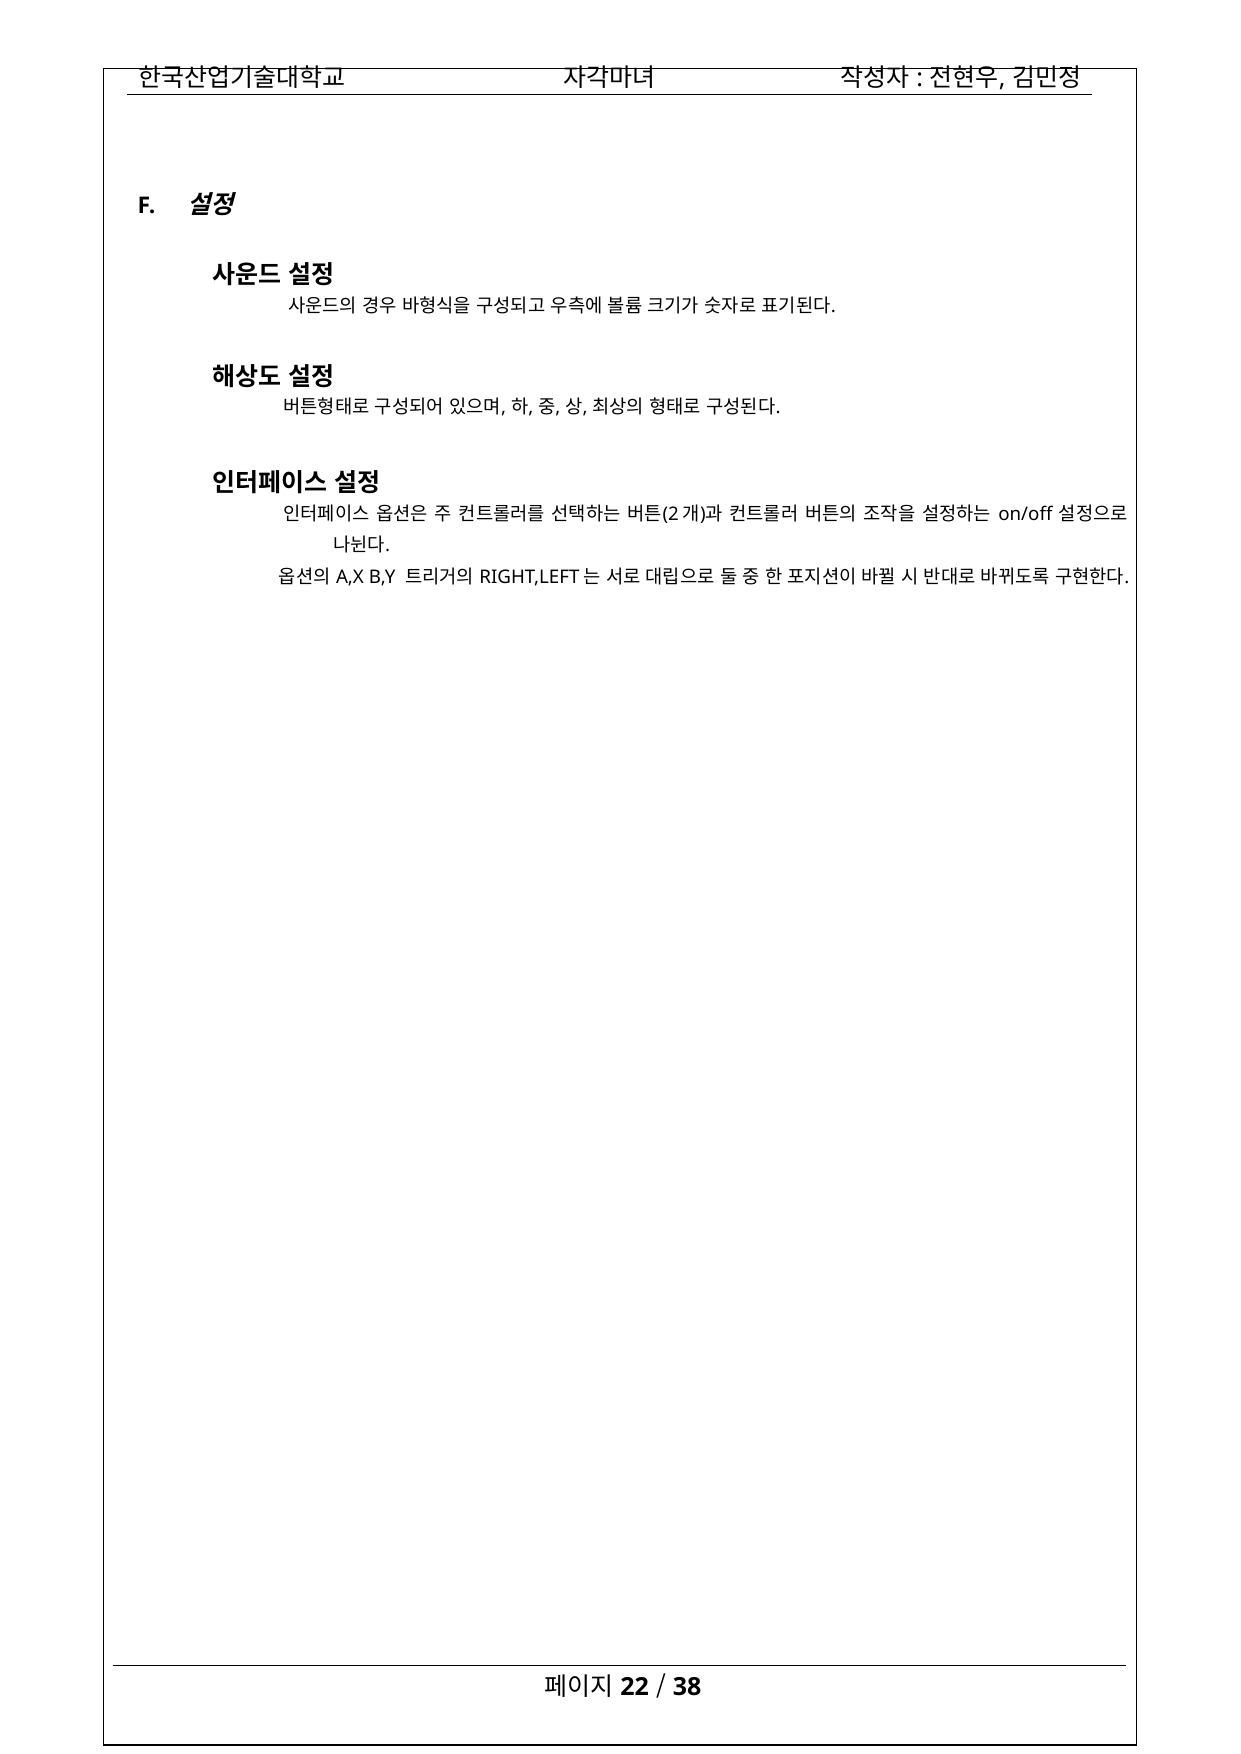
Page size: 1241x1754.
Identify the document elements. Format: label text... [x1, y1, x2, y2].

subtitle 인터페이스 옵션은 주 컨트롤러를 선택하는 버튼(2개)과 컨트롤러 버튼의 조작을 설정하는 on/off 설정으로 나뉜다. [283, 499, 1128, 557]
text 옵션의 A,X B,Y 트리거의 RIGHT,LEFT는 서로 대립으로 둘 중 한 포지션이 바뀔 시 반대로 바뀌도록 구현한다. [279, 561, 1128, 588]
subtitle 버튼형태로 구성되어 있으며, 하, 중, 상, 최상의 형태로 구성된다. [283, 392, 1128, 419]
subtitle 인터페이스 설정 [212, 463, 1128, 499]
subtitle 설정 [137, 184, 1103, 220]
subtitle 사운드의 경우 바형식을 구성되고 우측에 볼륨 크기가 숫자로 표기된다. [283, 291, 1128, 318]
subtitle 해상도 설정 [212, 356, 1128, 392]
subtitle 사운드 설정 [212, 254, 1128, 291]
